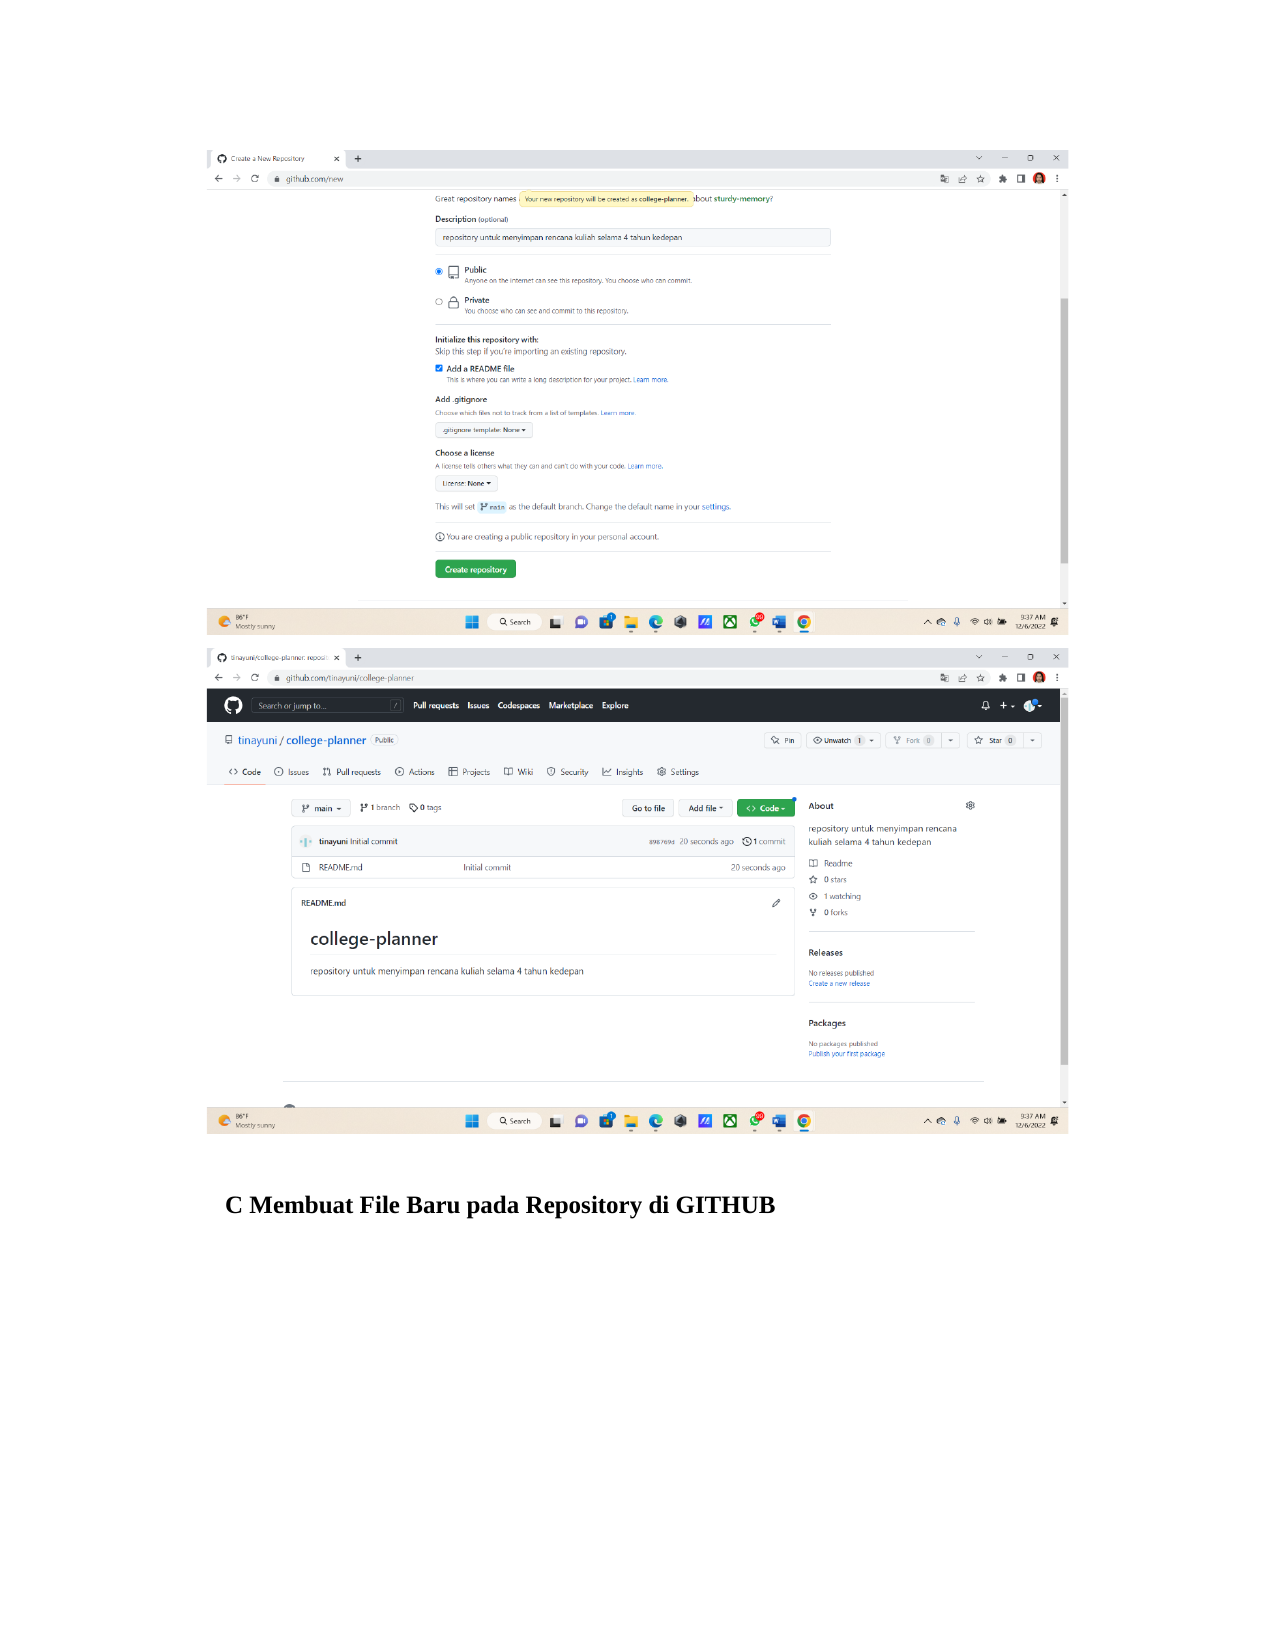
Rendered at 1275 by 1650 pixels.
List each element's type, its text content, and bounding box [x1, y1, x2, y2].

picture [206, 150, 1069, 635]
list C Membuat File Baru pada Repository di GITHUB [225, 1190, 1125, 1219]
picture [206, 648, 1069, 1134]
